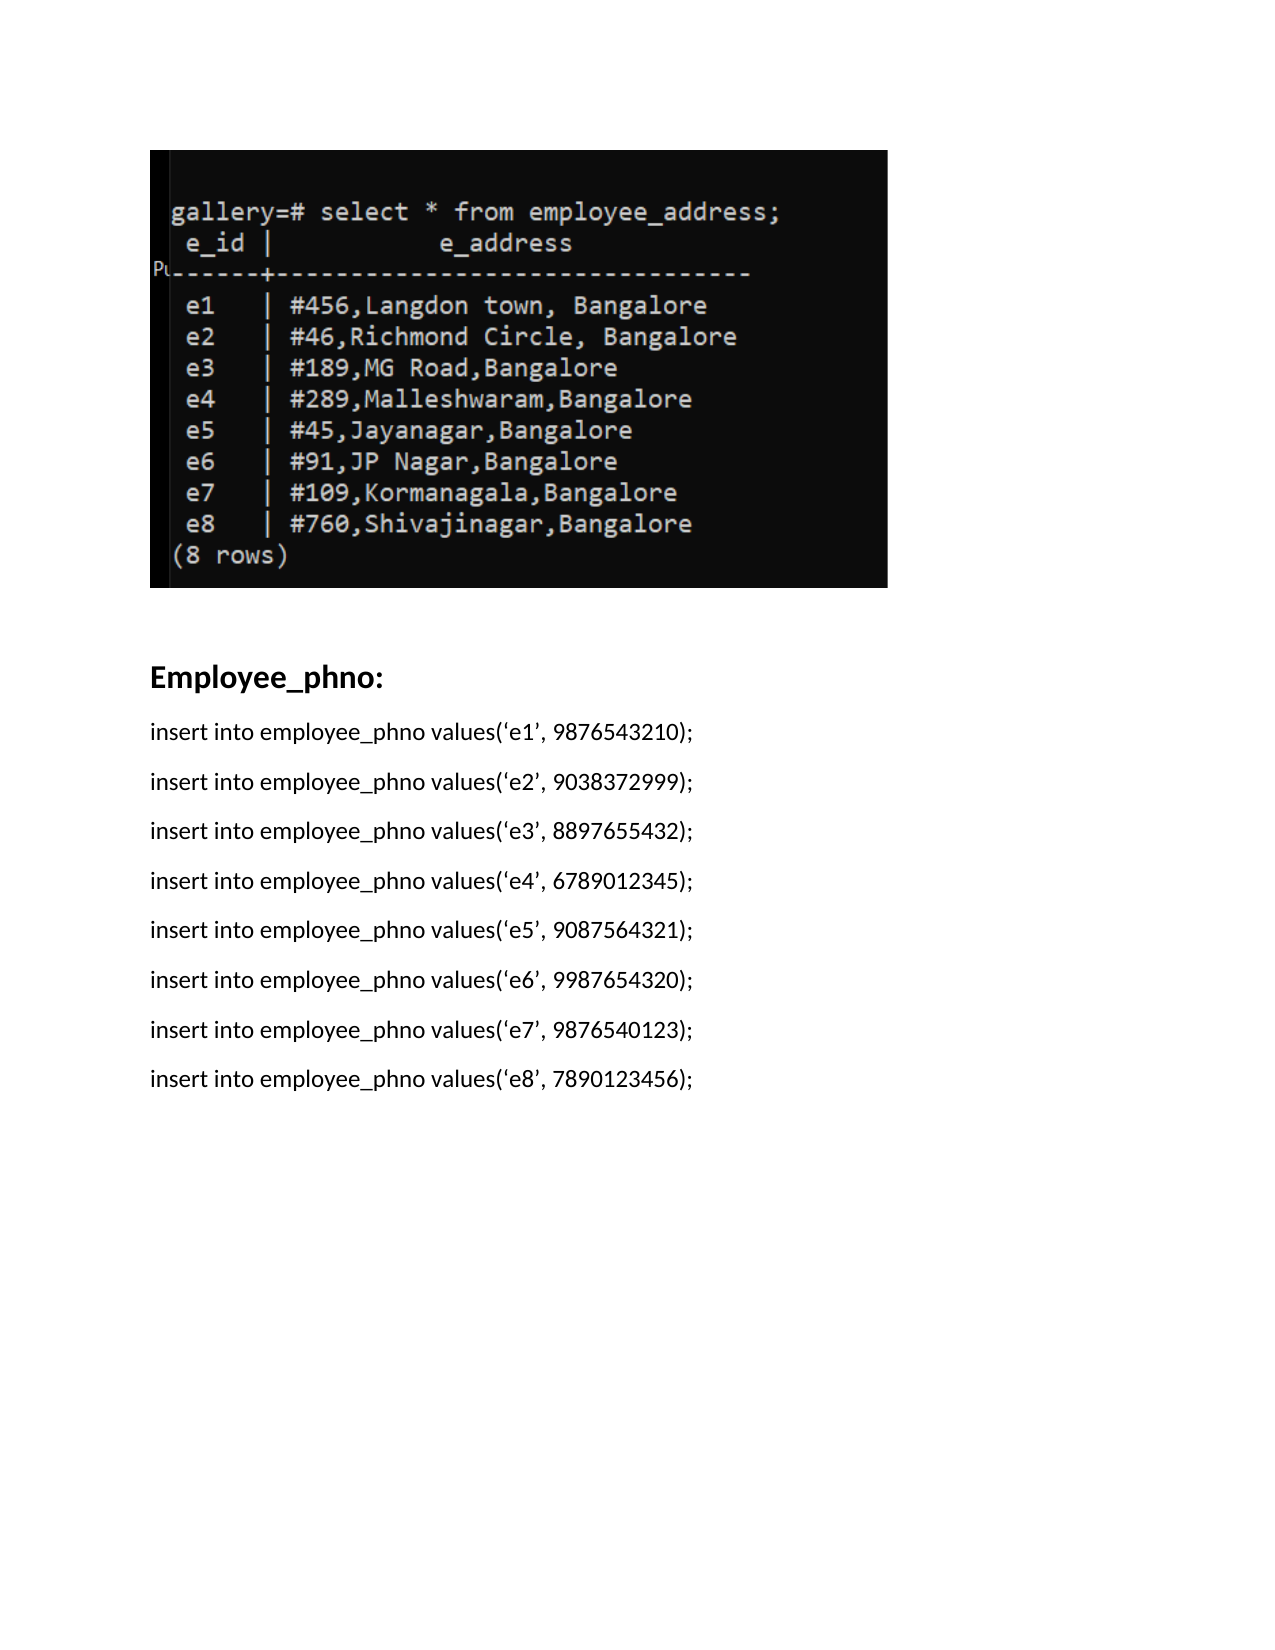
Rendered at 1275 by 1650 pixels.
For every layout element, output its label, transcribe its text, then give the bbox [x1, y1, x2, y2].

text insert into employee_phno values(‘e2’, 9038372999); [150, 766, 1125, 796]
text insert into employee_phno values(‘e6’, 9987654320); [150, 964, 1125, 995]
text insert into employee_phno values(‘e1’, 9876543210); [150, 716, 1125, 747]
text Employee_phno: [150, 656, 1125, 696]
picture [150, 150, 888, 588]
text insert into employee_phno values(‘e8’, 7890123456); [150, 1063, 1125, 1094]
text insert into employee_phno values(‘e7’, 9876540123); [150, 1014, 1125, 1044]
text insert into employee_phno values(‘e3’, 8897655432); [150, 815, 1125, 846]
text insert into employee_phno values(‘e4’, 6789012345); [150, 865, 1125, 896]
text insert into employee_phno values(‘e5’, 9087564321); [150, 914, 1125, 945]
